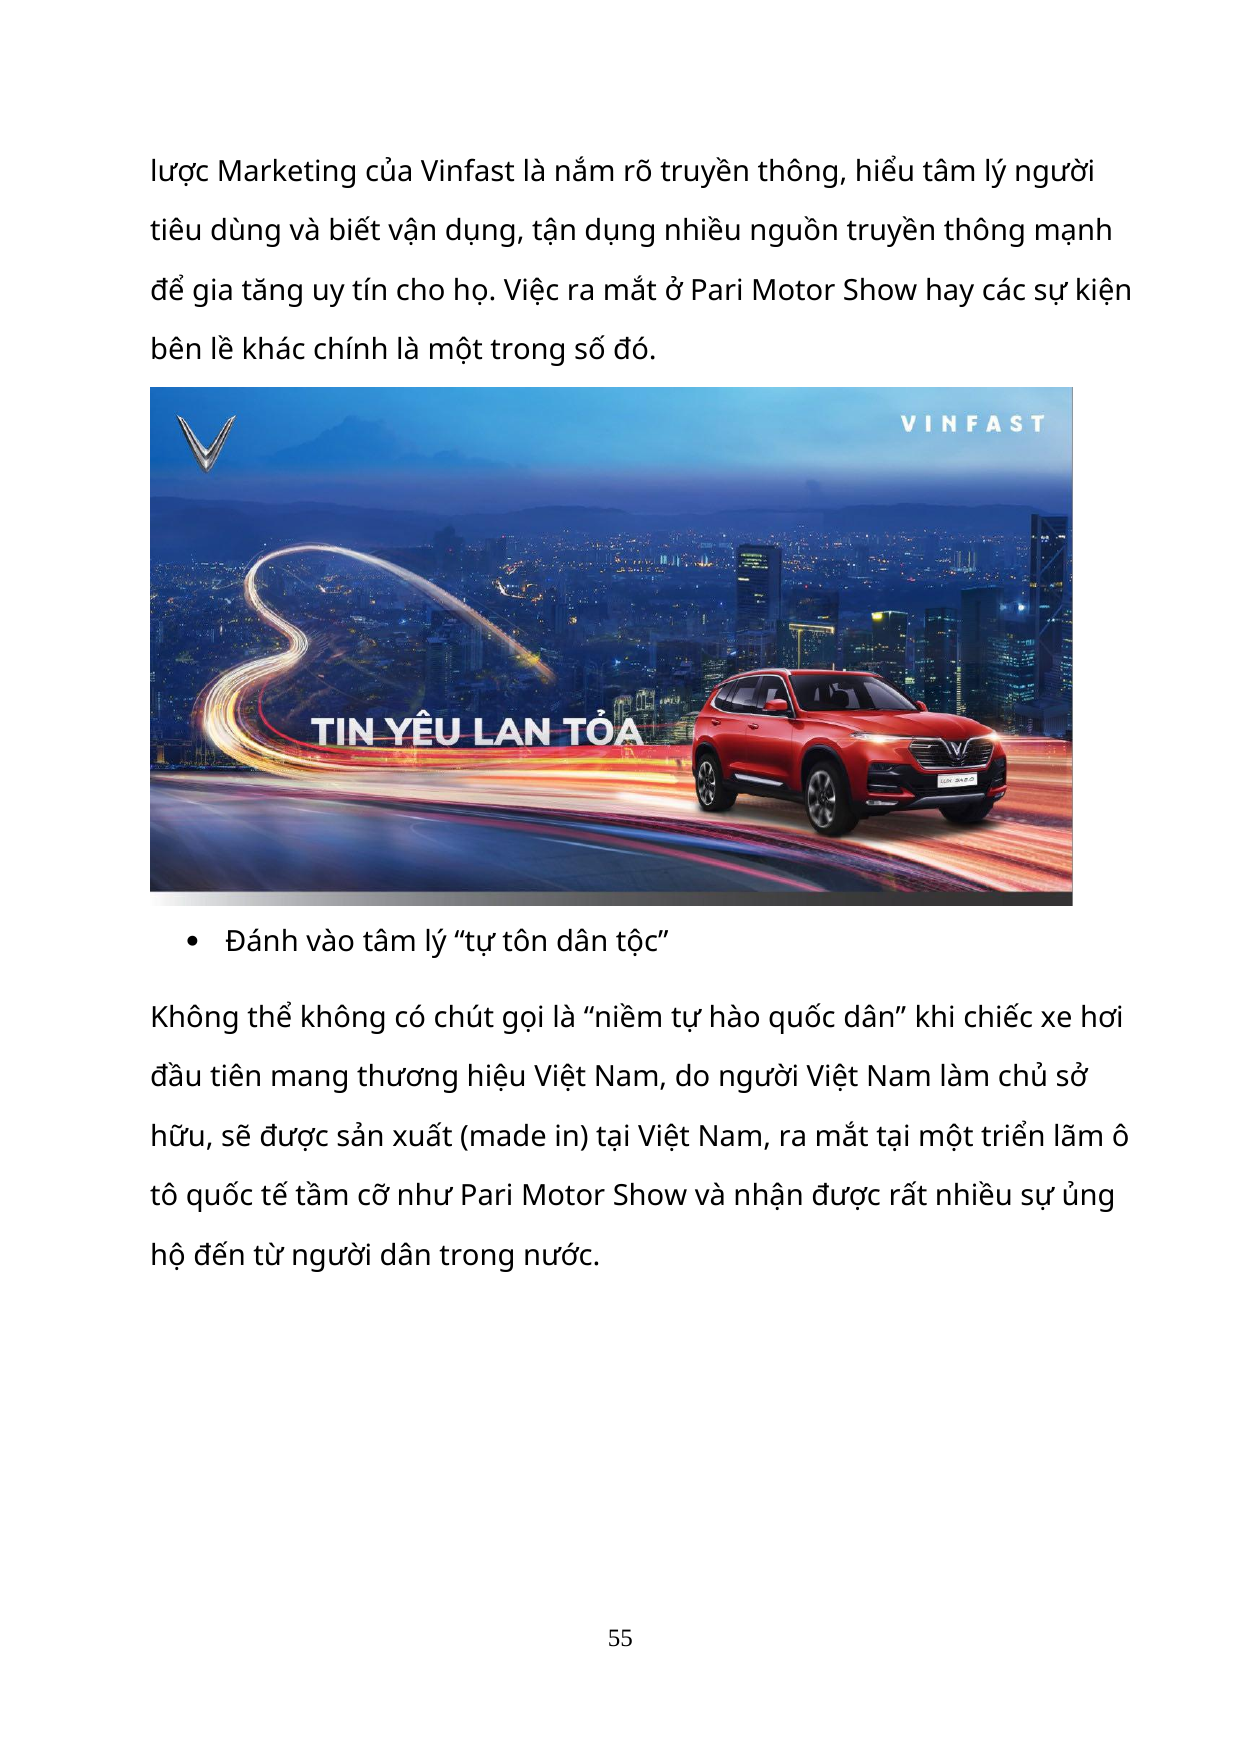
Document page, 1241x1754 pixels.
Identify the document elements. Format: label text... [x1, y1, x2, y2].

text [150, 150, 1147, 368]
text Không thể không có chút gọi là “niềm tự hào quốc dân” khi chiếc xe hơi đầu tiên mang thương hiệu Việt Nam, do người Việt Nam làm chủ sở hữu, sẽ được sản xuất (made in) tại Việt Nam, ra mắt tại một triển lãm ô tô quốc tế tầm cỡ như Pari Motor Show và nhận được rất nhiều sự ủng hộ đến từ người dân trong nước. [150, 996, 1147, 1273]
list Đánh vào tâm lý “tự tôn dân tộc” [187, 920, 1147, 959]
picture [150, 387, 1073, 906]
